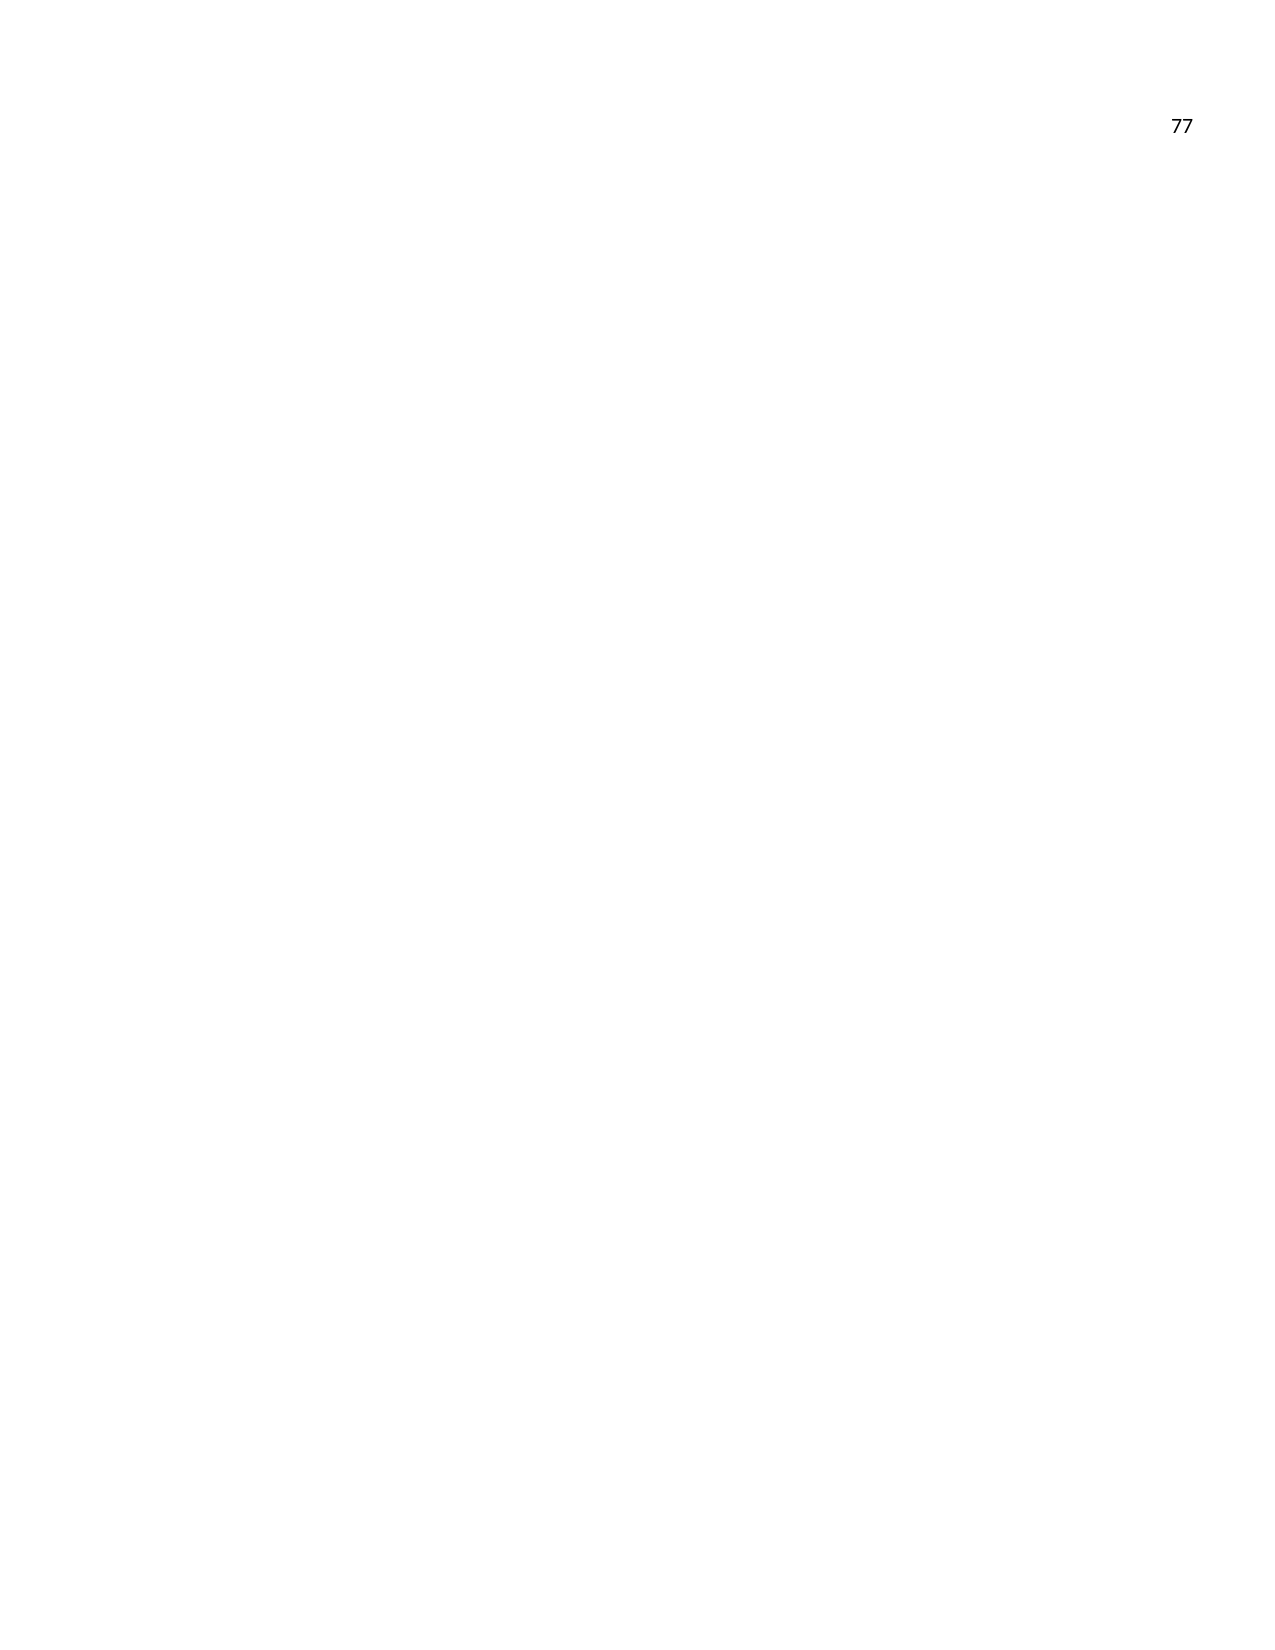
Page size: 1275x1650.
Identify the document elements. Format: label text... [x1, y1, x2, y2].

text 77 [1171, 113, 1194, 139]
